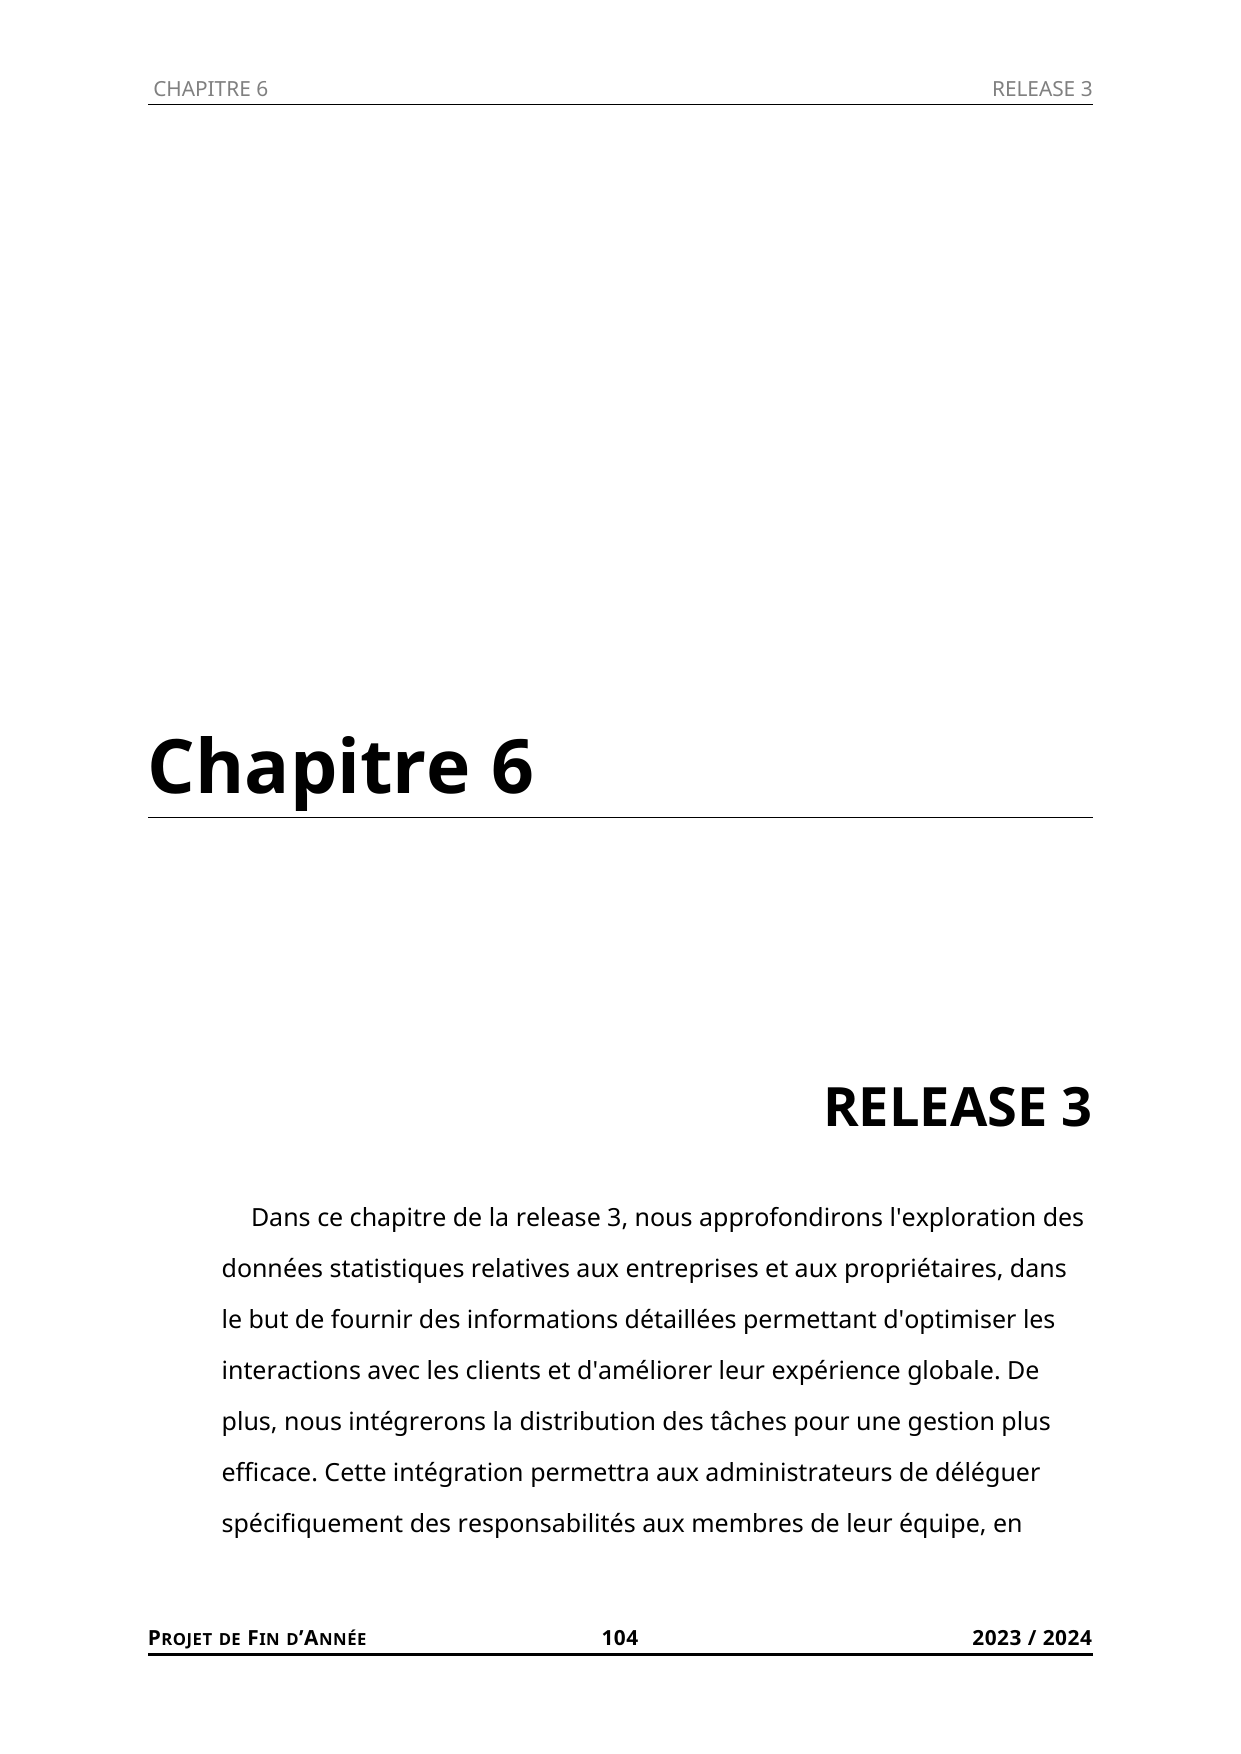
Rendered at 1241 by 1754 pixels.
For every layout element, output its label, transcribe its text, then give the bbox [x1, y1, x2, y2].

text RELEASE 3 [148, 1068, 1093, 1142]
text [221, 1200, 1093, 1540]
text Chapitre 6 [148, 713, 1093, 817]
